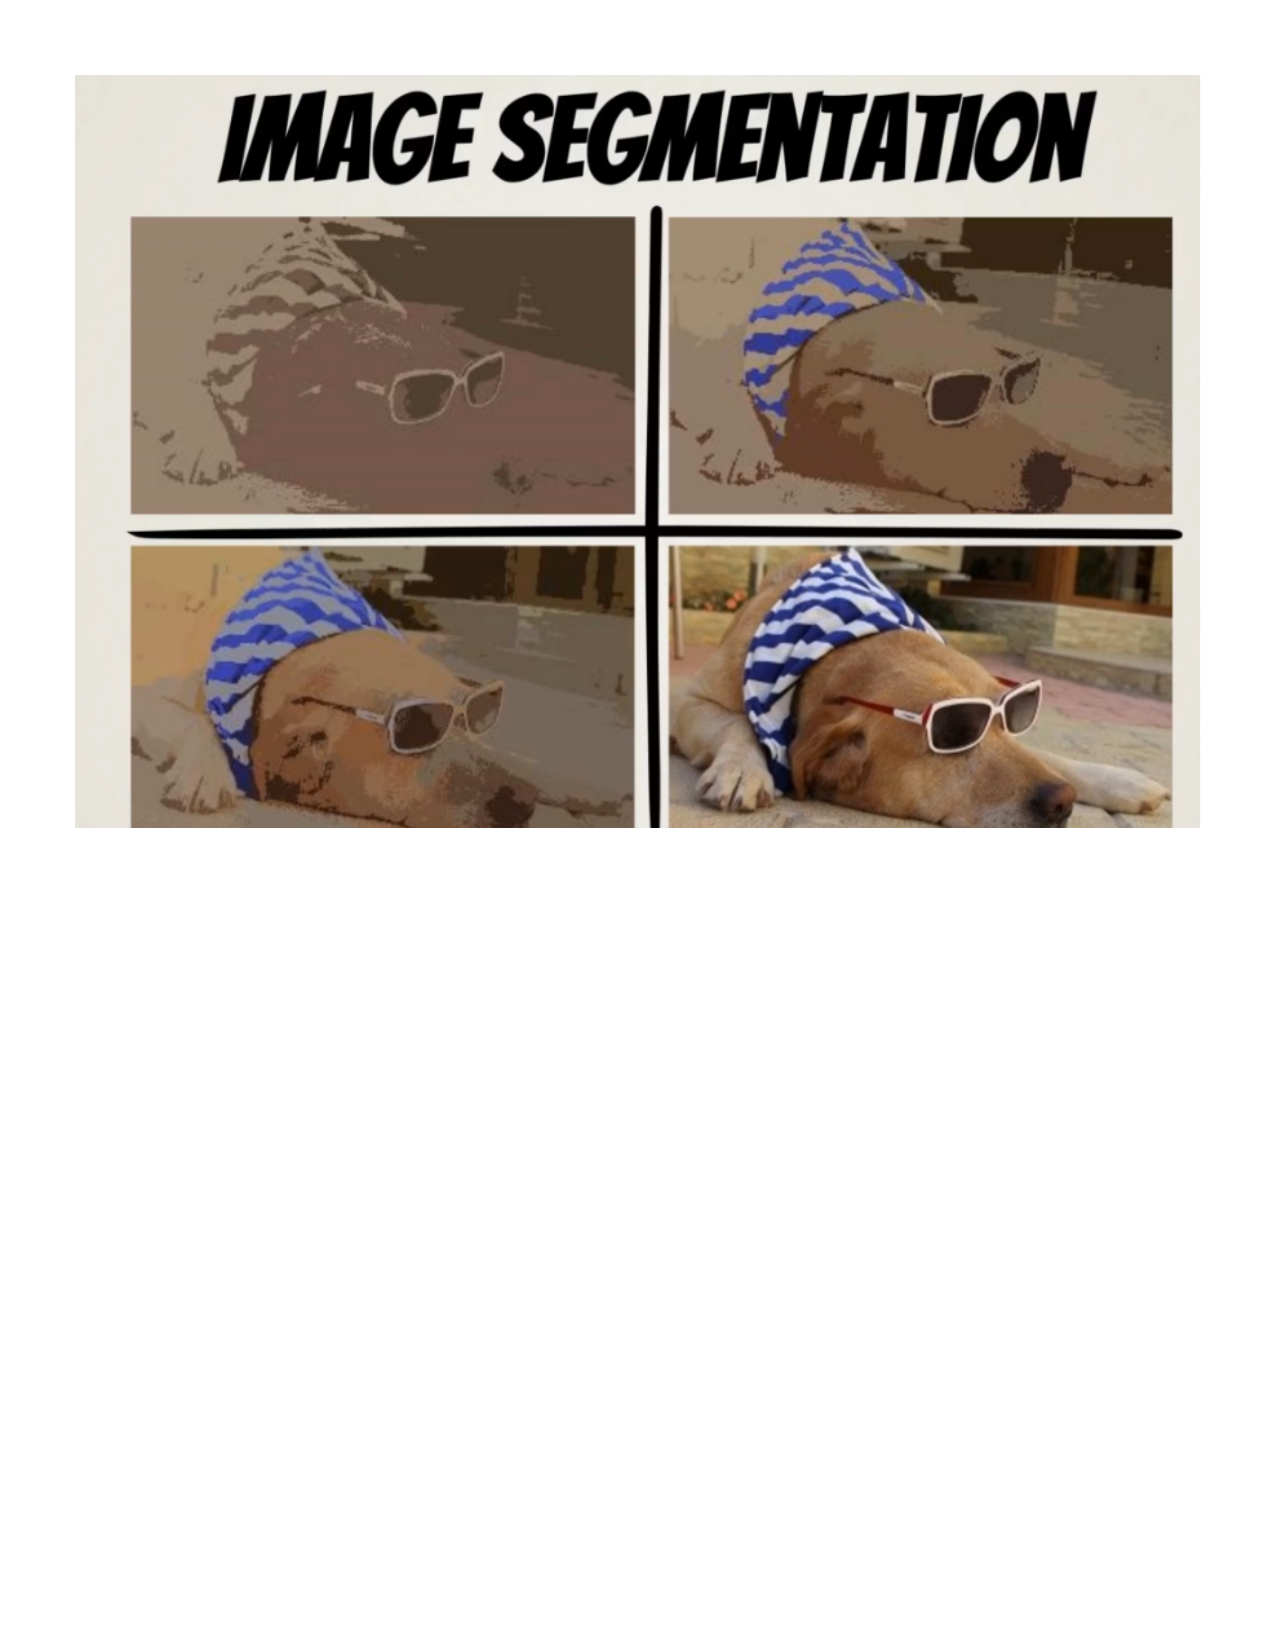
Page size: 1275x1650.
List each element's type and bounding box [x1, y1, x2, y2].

picture [75, 75, 1200, 828]
